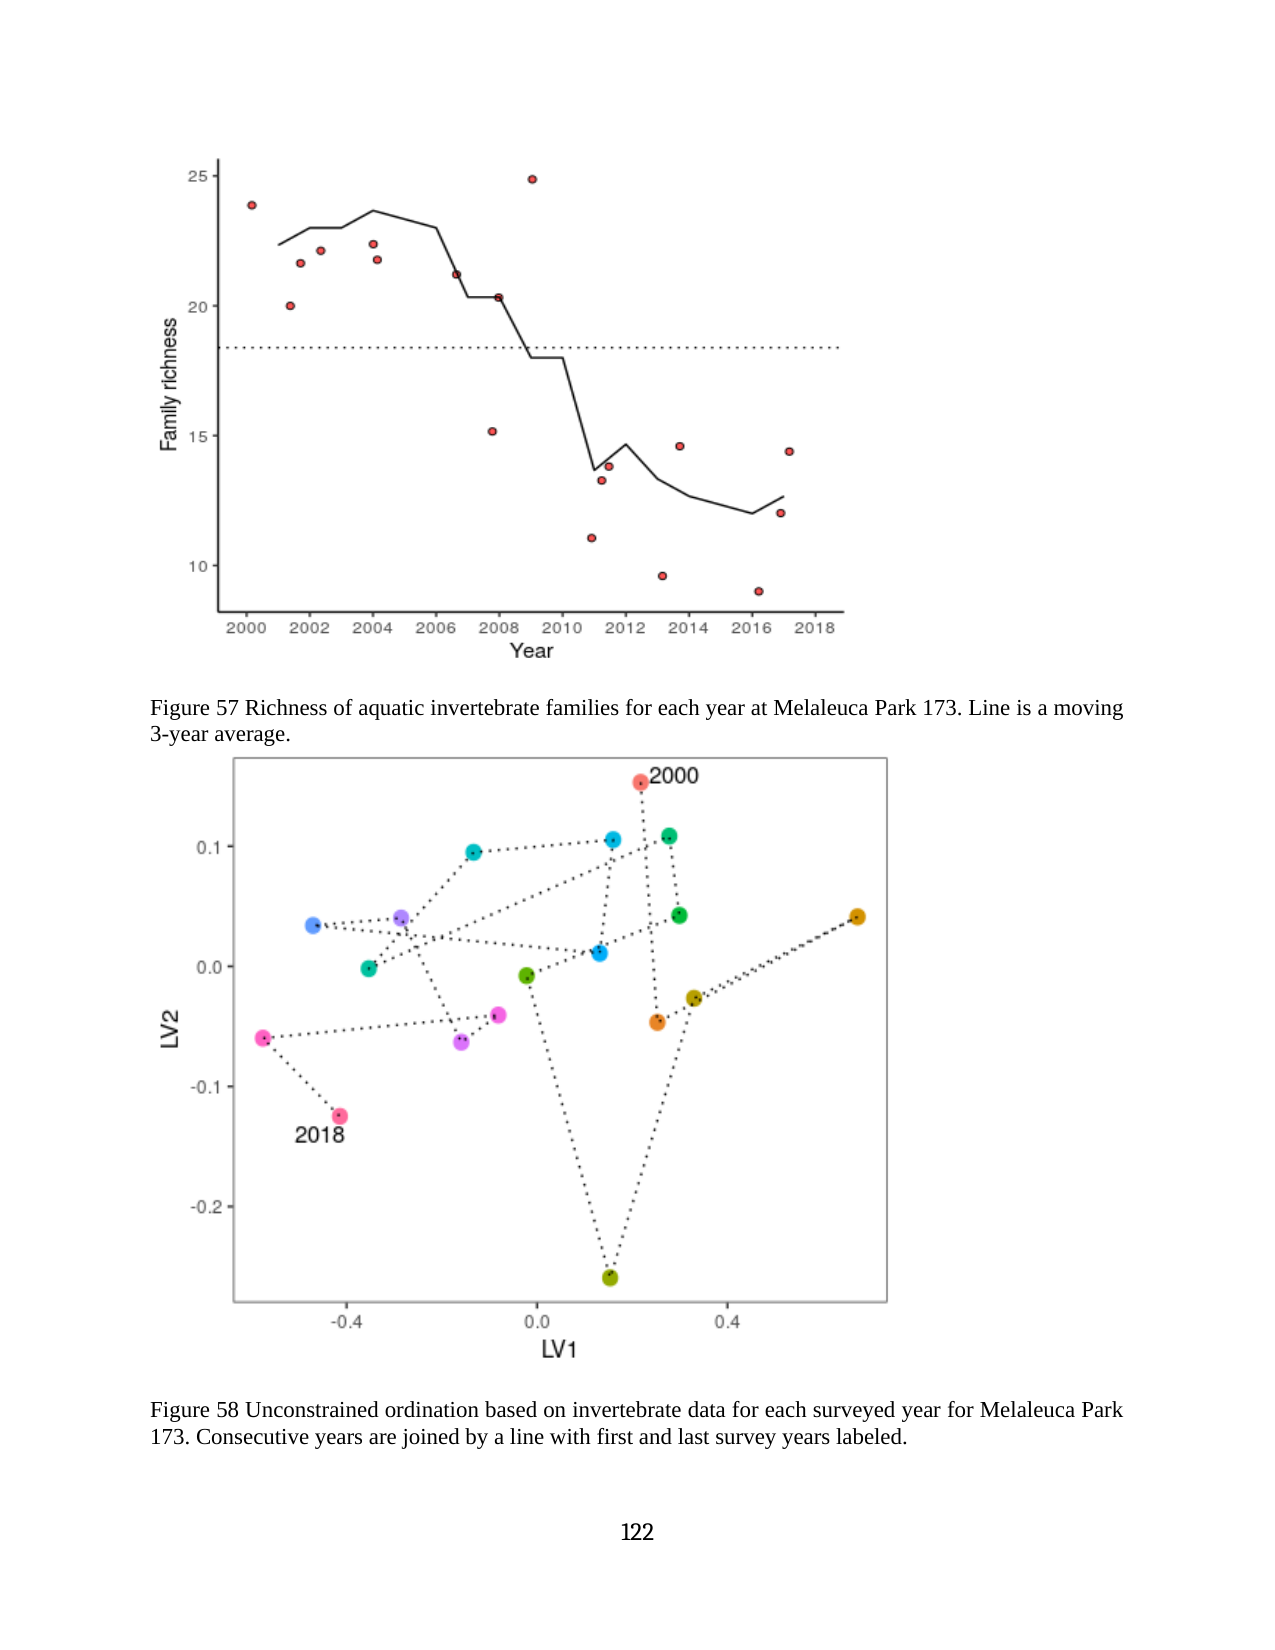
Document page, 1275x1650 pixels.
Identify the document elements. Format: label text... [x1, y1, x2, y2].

picture [150, 746, 899, 1376]
picture [150, 150, 855, 673]
